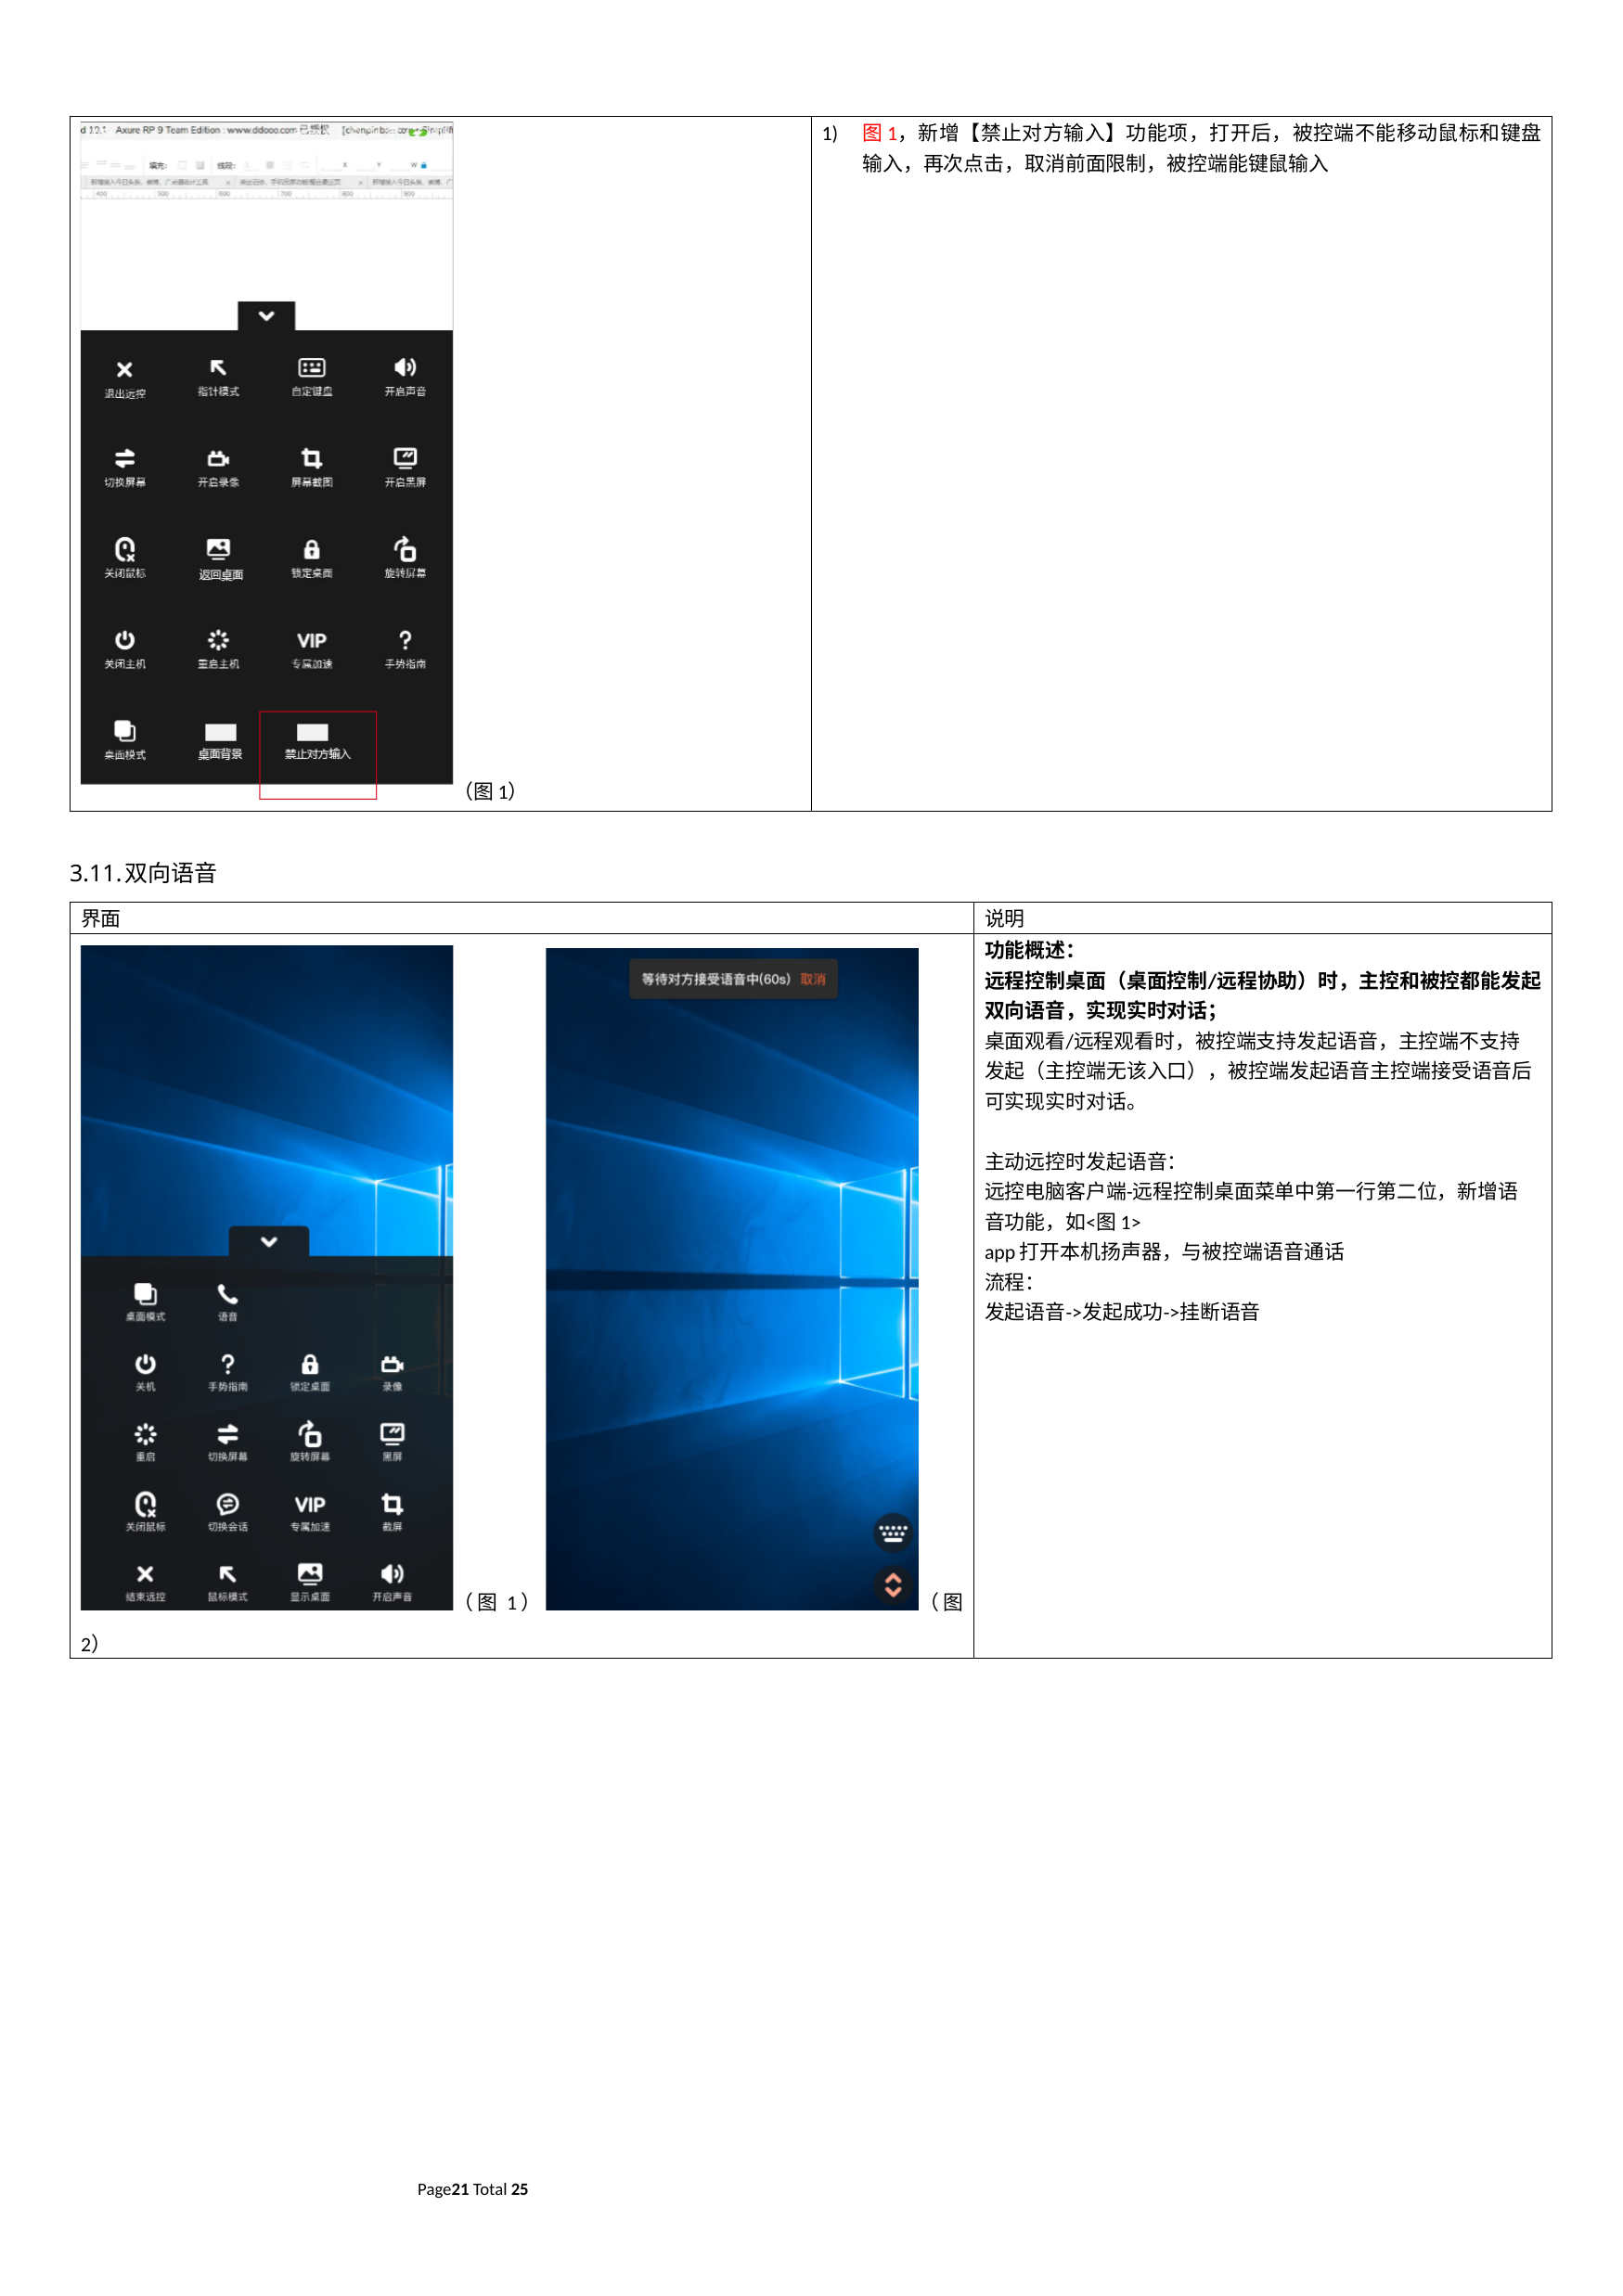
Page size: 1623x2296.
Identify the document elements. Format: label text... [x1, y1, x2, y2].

picture [80, 945, 454, 1610]
table_cell 图1，新增【禁止对方输入】功能项，打开后，被控端不能移动鼠标和键盘输入，再次点击，取消前面限制，被控端能键鼠输入 [812, 117, 1552, 810]
table_header 界面 [71, 903, 973, 933]
picture [546, 948, 919, 1610]
table_cell 功能概述： 远程控制桌面（桌面控制/远程协助）时，主控和被控都能发起双向语音，实现实时对话； 桌面观看/远程观看时，被控端支持发起语音，主控端不支持 发起（主控端无该入口），被控端发起语音主控端接受语音后 可实现实时对话。 主动远控时发起语音： 远控电脑客户端-远程控制桌面菜单中第一行第二位，新增语 音功能，如<图1> app打开本机扬声器，与被控端语音通话 流程： 发起语音->发起成功->挂断语音 [974, 934, 1552, 1658]
table_cell （图1）（图2） [71, 934, 973, 1658]
table_header 说明 [974, 903, 1552, 933]
picture [80, 122, 454, 800]
subtitle 双向语音 [70, 841, 1552, 902]
table_cell （图1） [71, 117, 811, 810]
